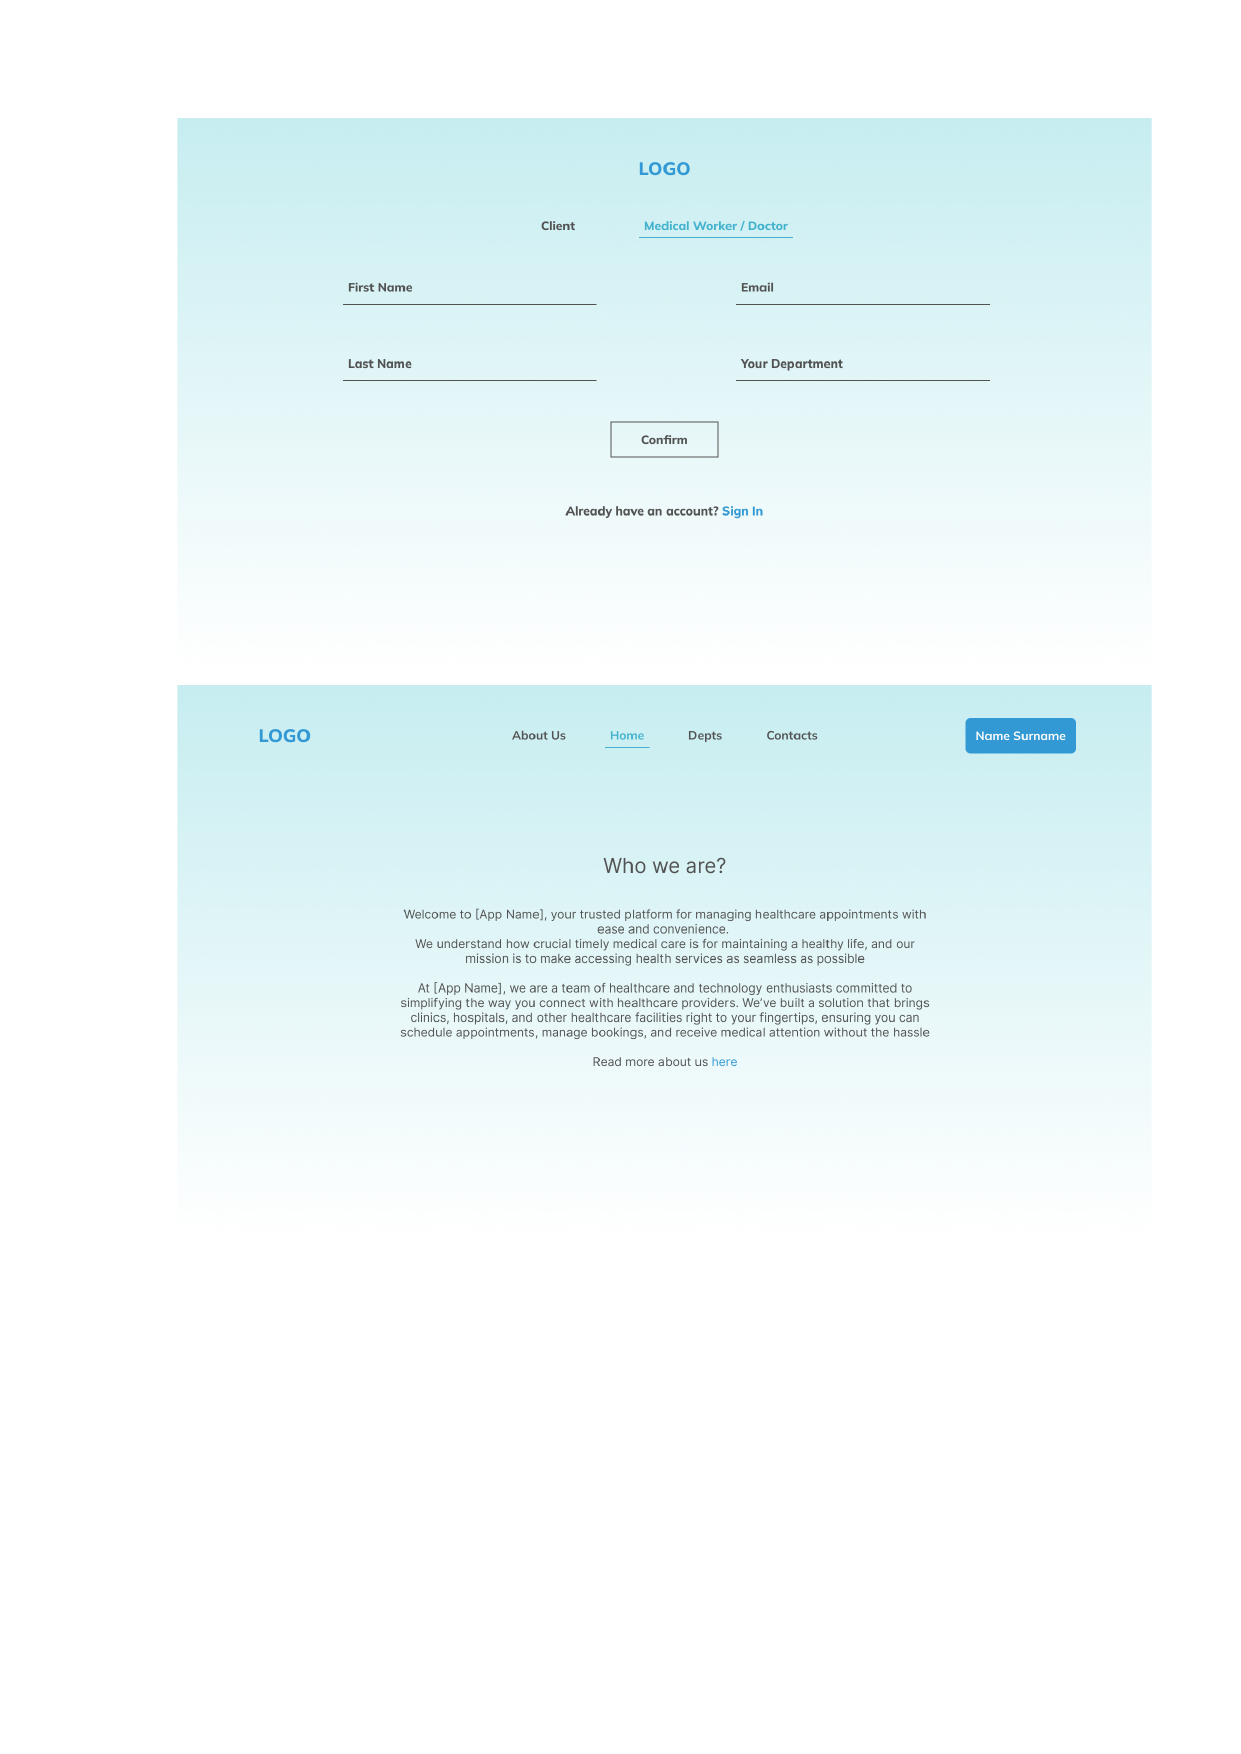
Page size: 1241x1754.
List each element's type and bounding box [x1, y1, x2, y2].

picture [177, 685, 1152, 1234]
picture [177, 118, 1152, 667]
